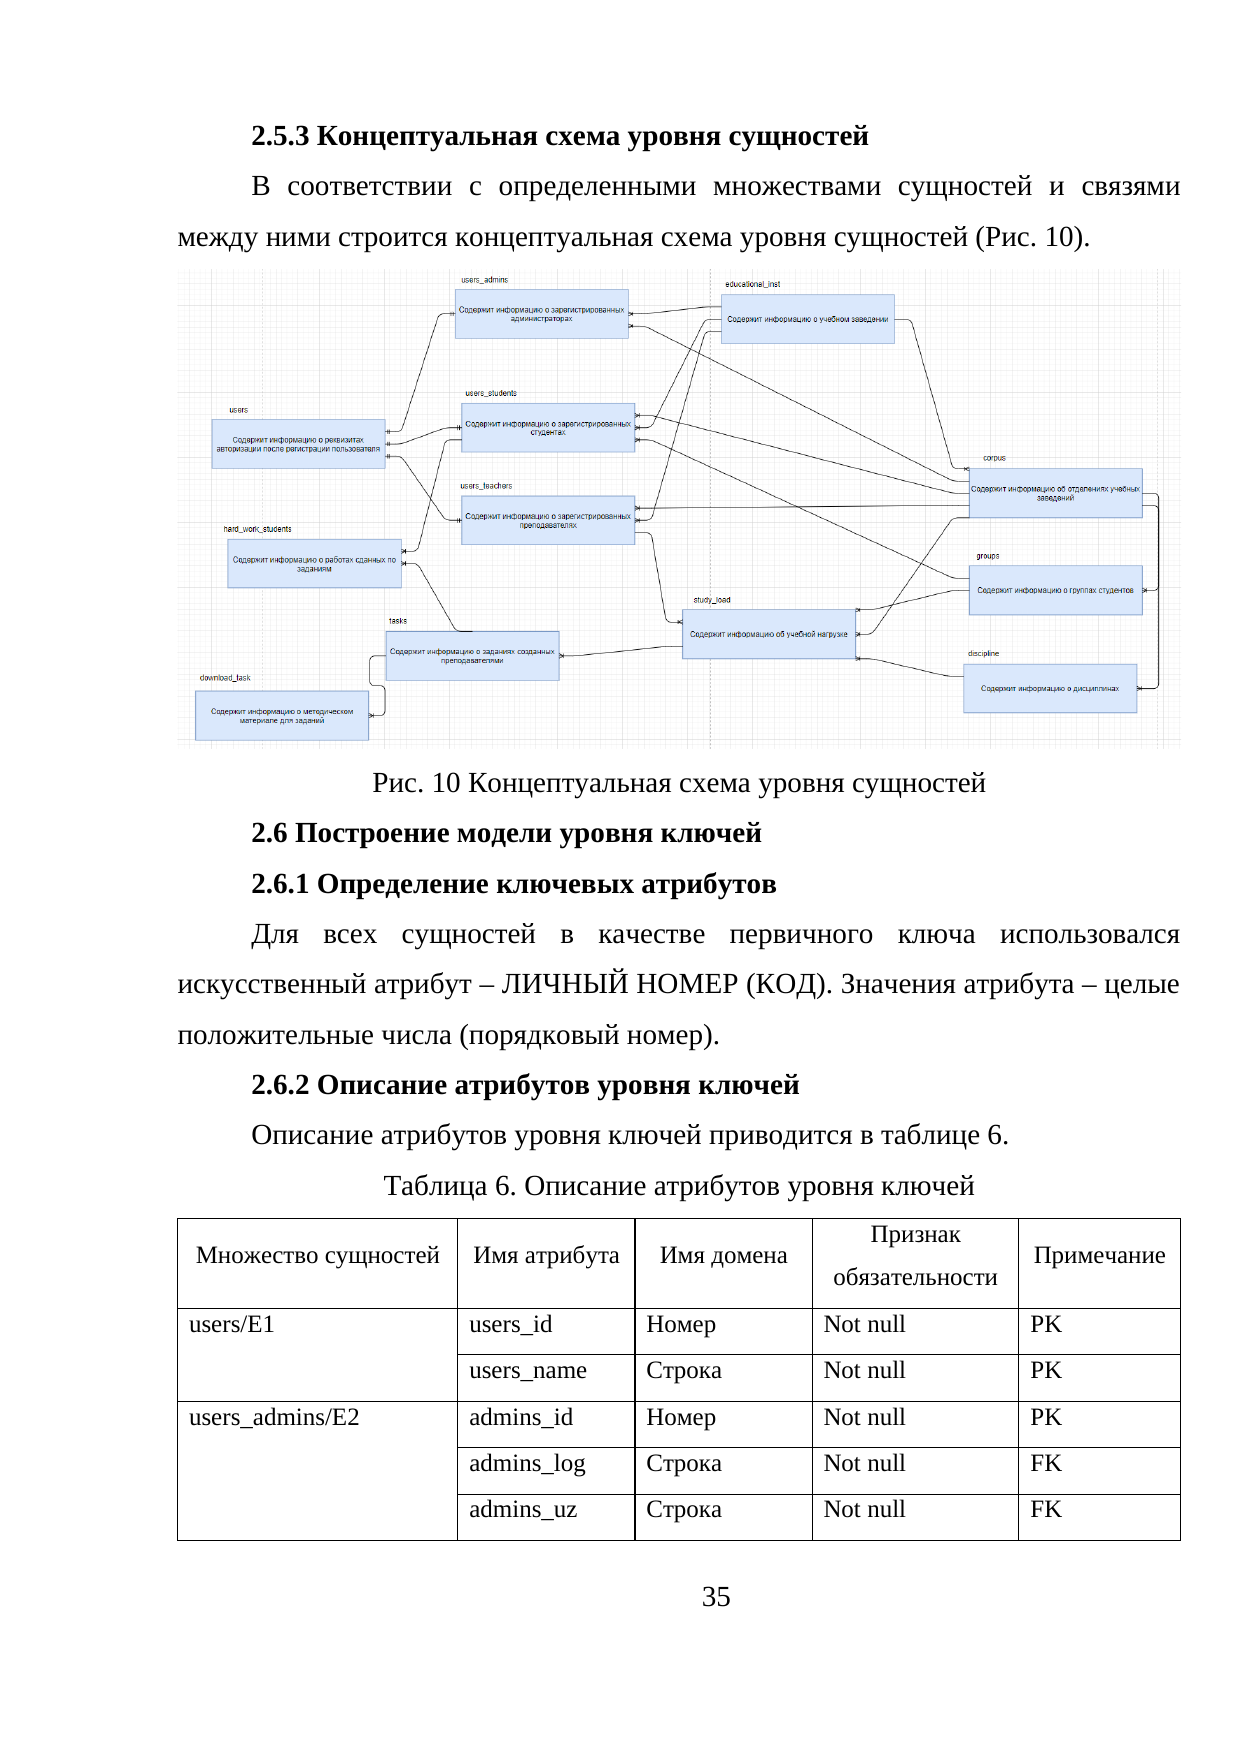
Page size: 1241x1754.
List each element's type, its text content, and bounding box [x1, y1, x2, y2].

table_cell admins_id [458, 1402, 634, 1447]
table_cell users_admins/E2 [178, 1402, 457, 1540]
table_cell Строка [636, 1448, 812, 1493]
table_cell PK [1019, 1402, 1180, 1447]
text Рис. 10 Концептуальная схема уровня сущностей [177, 765, 1181, 799]
table_header Примечание [1019, 1219, 1180, 1308]
table_cell users_name [458, 1355, 634, 1401]
subtitle Описание атрибутов уровня ключей [177, 1067, 1181, 1101]
table_cell FK [1019, 1448, 1180, 1493]
table_cell PK [1019, 1309, 1180, 1354]
table_cell PK [1019, 1355, 1180, 1401]
table_cell Номер [636, 1309, 812, 1354]
table_cell Строка [636, 1355, 812, 1401]
table_cell Not null [813, 1495, 1018, 1540]
table_cell FK [1019, 1495, 1180, 1540]
table_header Множество сущностей [178, 1219, 457, 1308]
table_cell Номер [636, 1402, 812, 1447]
subtitle Концептуальная схема уровня сущностей [177, 118, 1181, 152]
text Для всех сущностей в качестве первичного ключа использовался искусственный атрибут – ЛИЧНЫЙ НОМЕР (КОД). Значения атрибута – целые положительные числа (порядковый номер). [177, 916, 1181, 1050]
table_cell Not null [813, 1448, 1018, 1493]
text В соответствии с определенными множествами сущностей и связями между ними строится концептуальная схема уровня сущностей (Рис. 10). [177, 168, 1181, 252]
table_header Имя домена [636, 1219, 812, 1308]
table_cell Not null [813, 1309, 1018, 1354]
picture [177, 269, 1182, 749]
text Таблица 6. Описание атрибутов уровня ключей [177, 1168, 1181, 1201]
table_cell admins_log [458, 1448, 634, 1493]
subtitle Определение ключевых атрибутов [177, 866, 1181, 899]
table_cell Not null [813, 1402, 1018, 1447]
table_cell users_id [458, 1309, 634, 1354]
table_header Имя атрибута [458, 1219, 634, 1308]
text Описание атрибутов уровня ключей приводится в таблице 6. [177, 1117, 1181, 1151]
table_cell Строка [636, 1495, 812, 1540]
table_cell users/E1 [178, 1309, 457, 1401]
table_cell admins_uz [458, 1495, 634, 1540]
table_header Признак обязательности [813, 1219, 1018, 1308]
subtitle Построение модели уровня ключей [177, 816, 1181, 849]
table_cell Not null [813, 1355, 1018, 1401]
